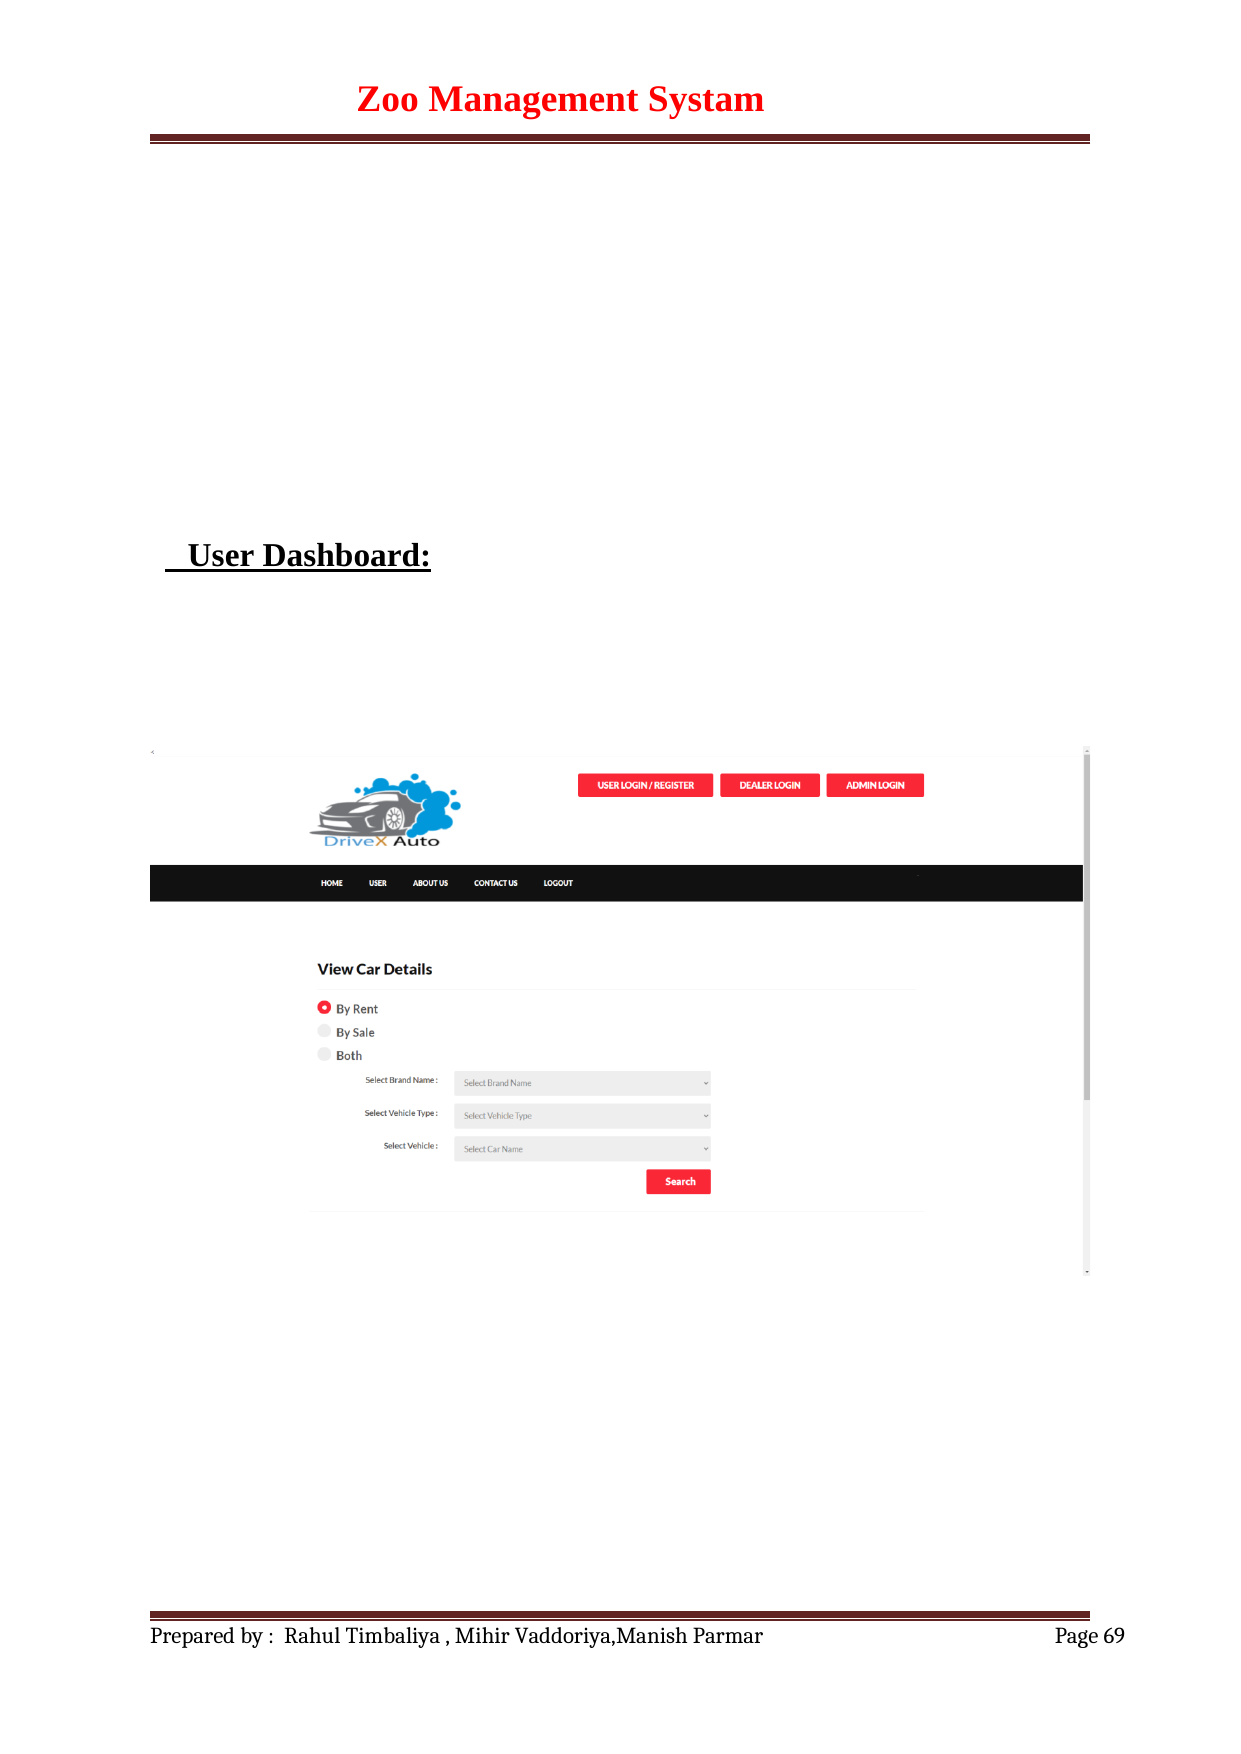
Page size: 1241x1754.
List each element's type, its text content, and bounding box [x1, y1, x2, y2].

picture [150, 746, 1091, 1276]
subtitle User Dashboard: [165, 535, 1090, 574]
